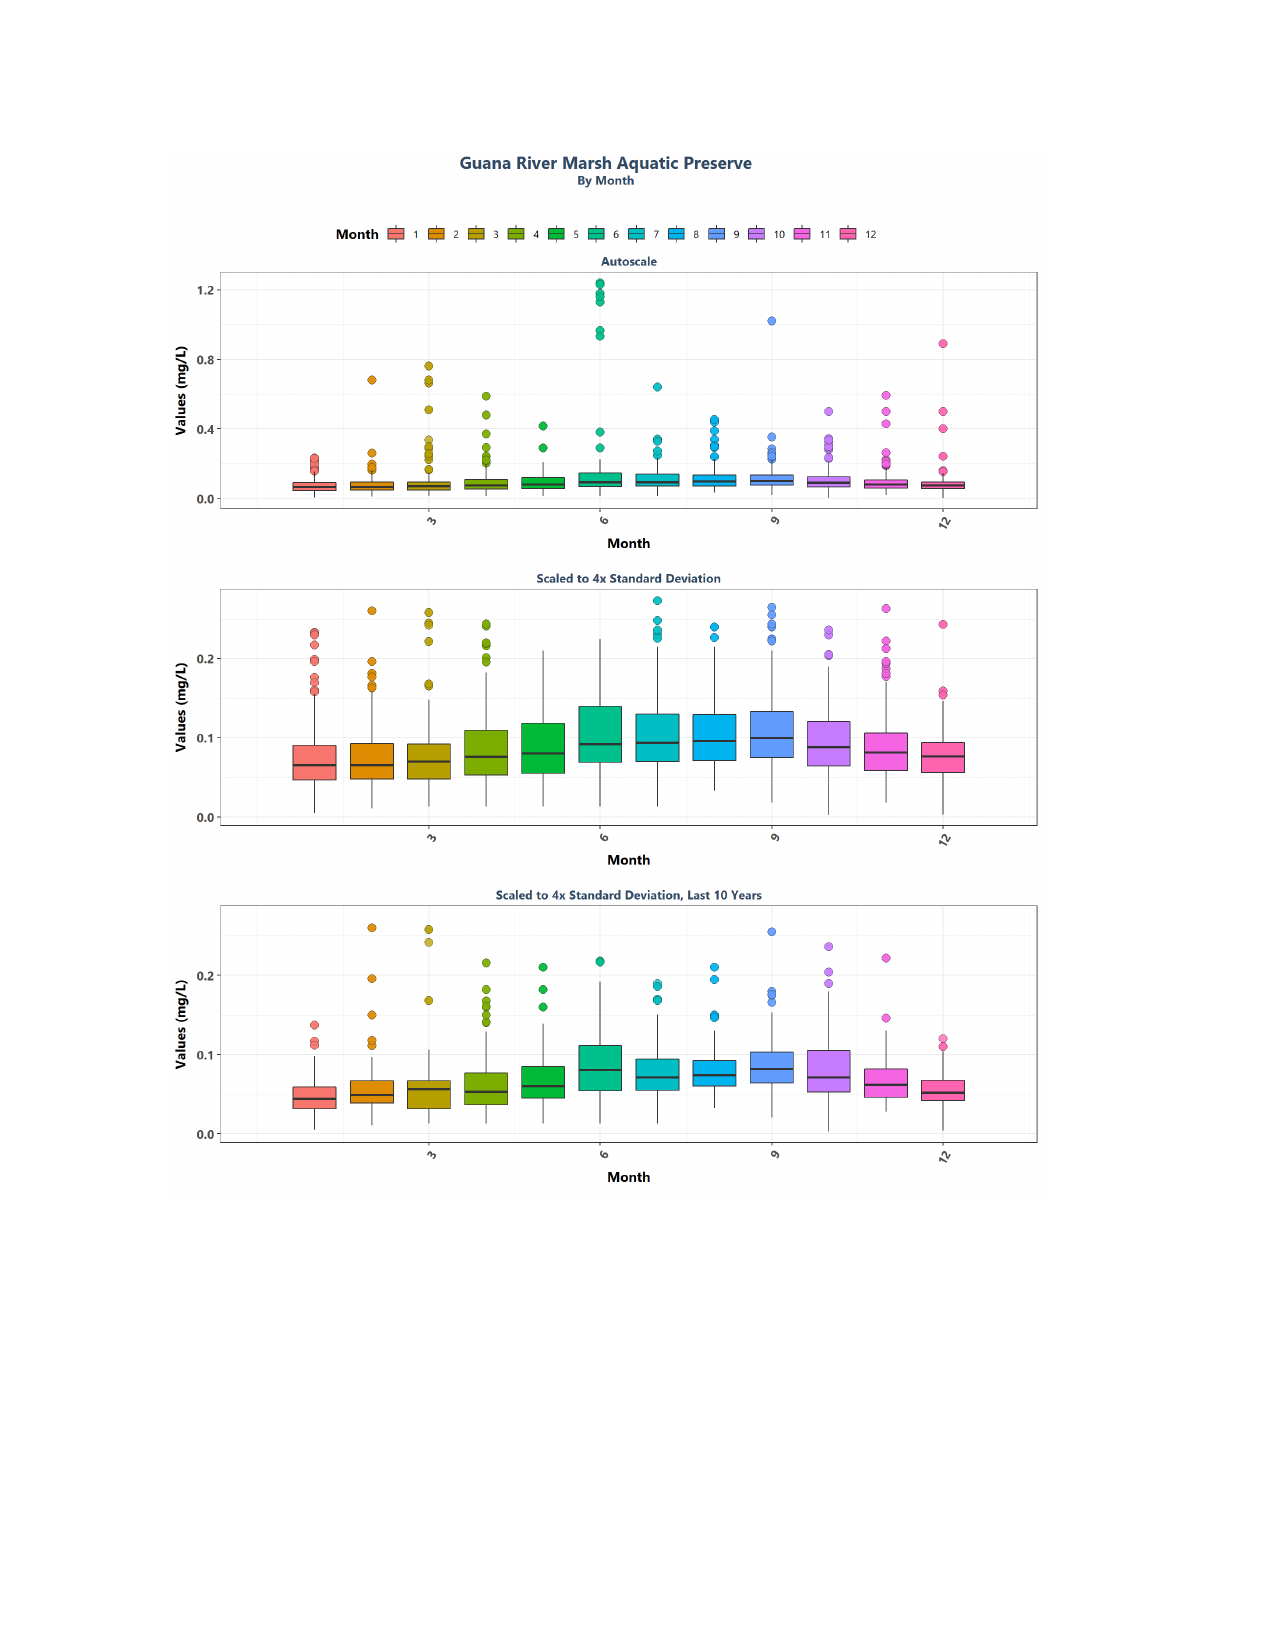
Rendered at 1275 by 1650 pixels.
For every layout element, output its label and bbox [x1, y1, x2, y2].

picture [168, 150, 1044, 1200]
